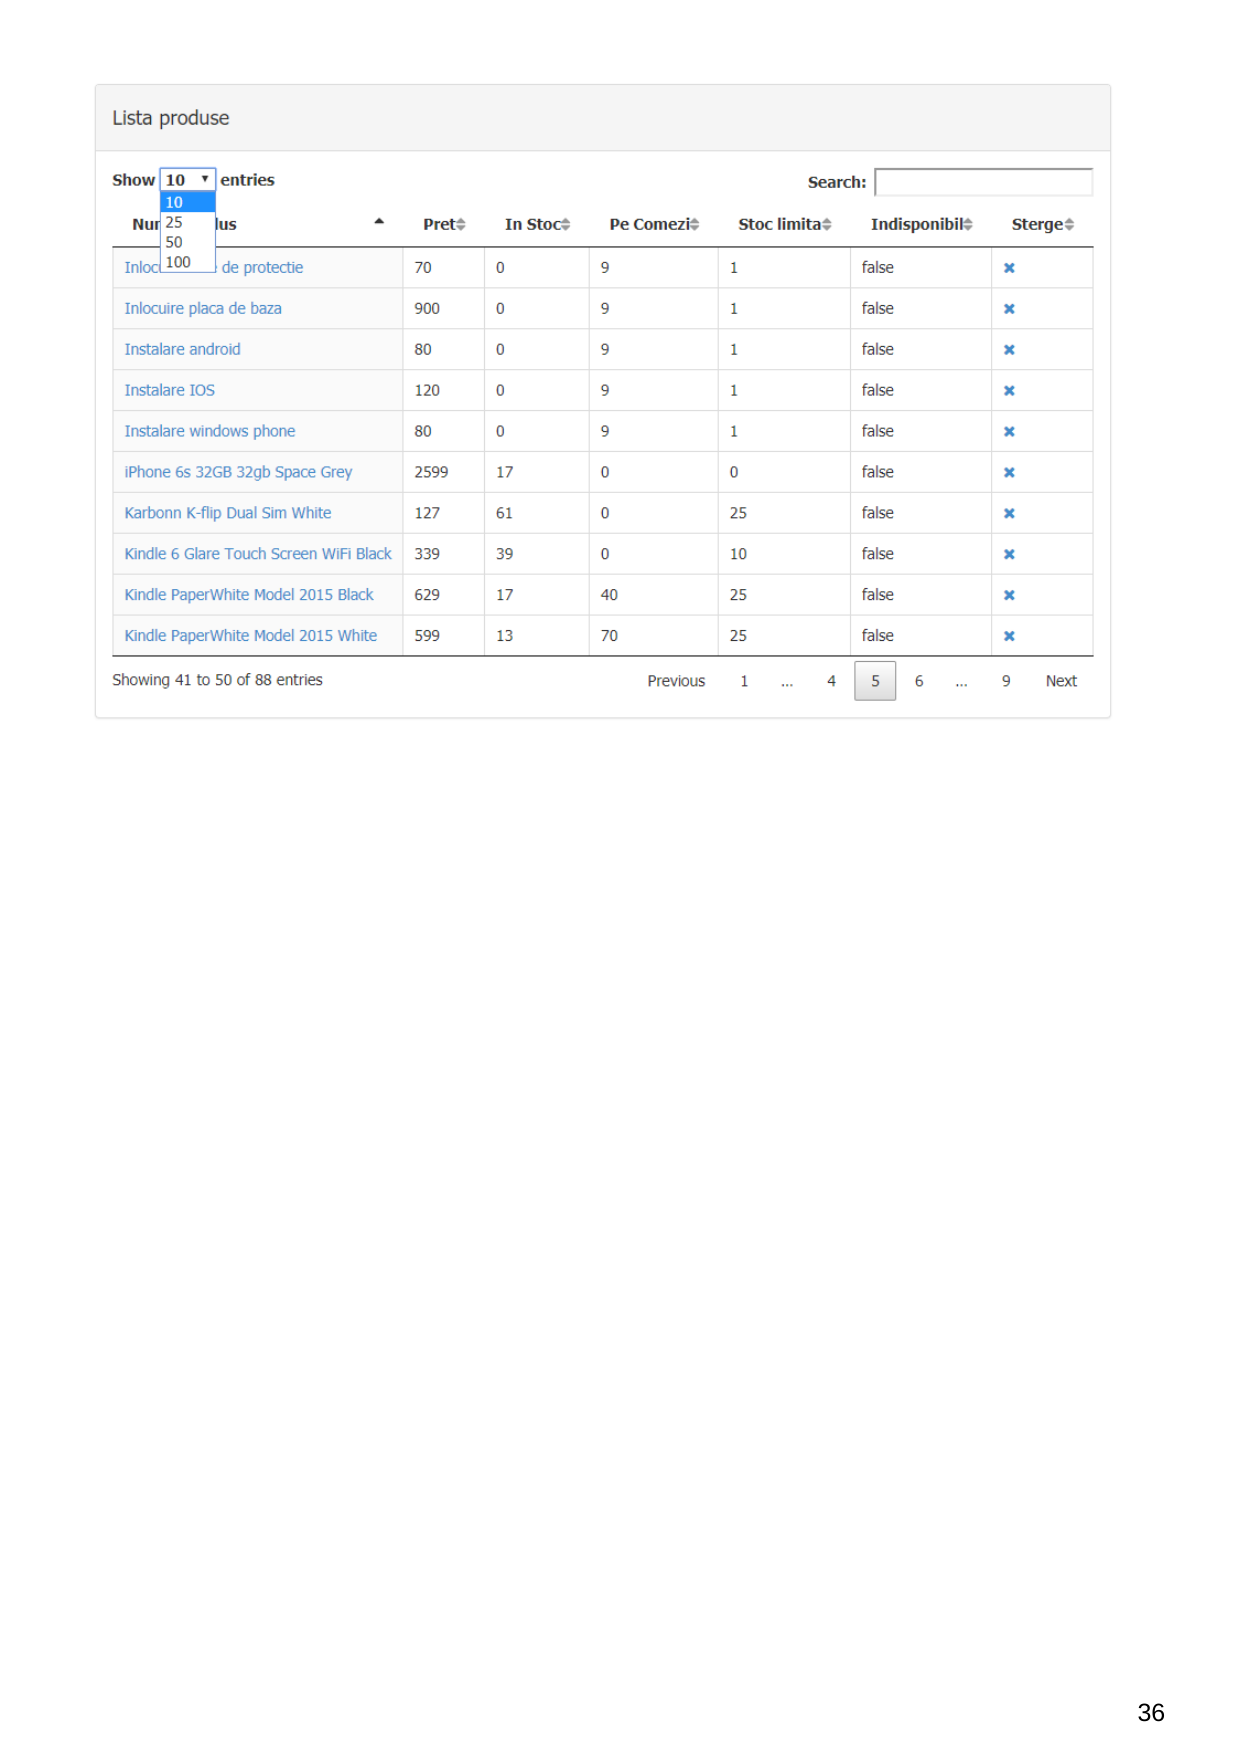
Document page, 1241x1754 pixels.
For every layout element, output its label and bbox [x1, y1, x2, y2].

picture [75, 74, 1119, 724]
